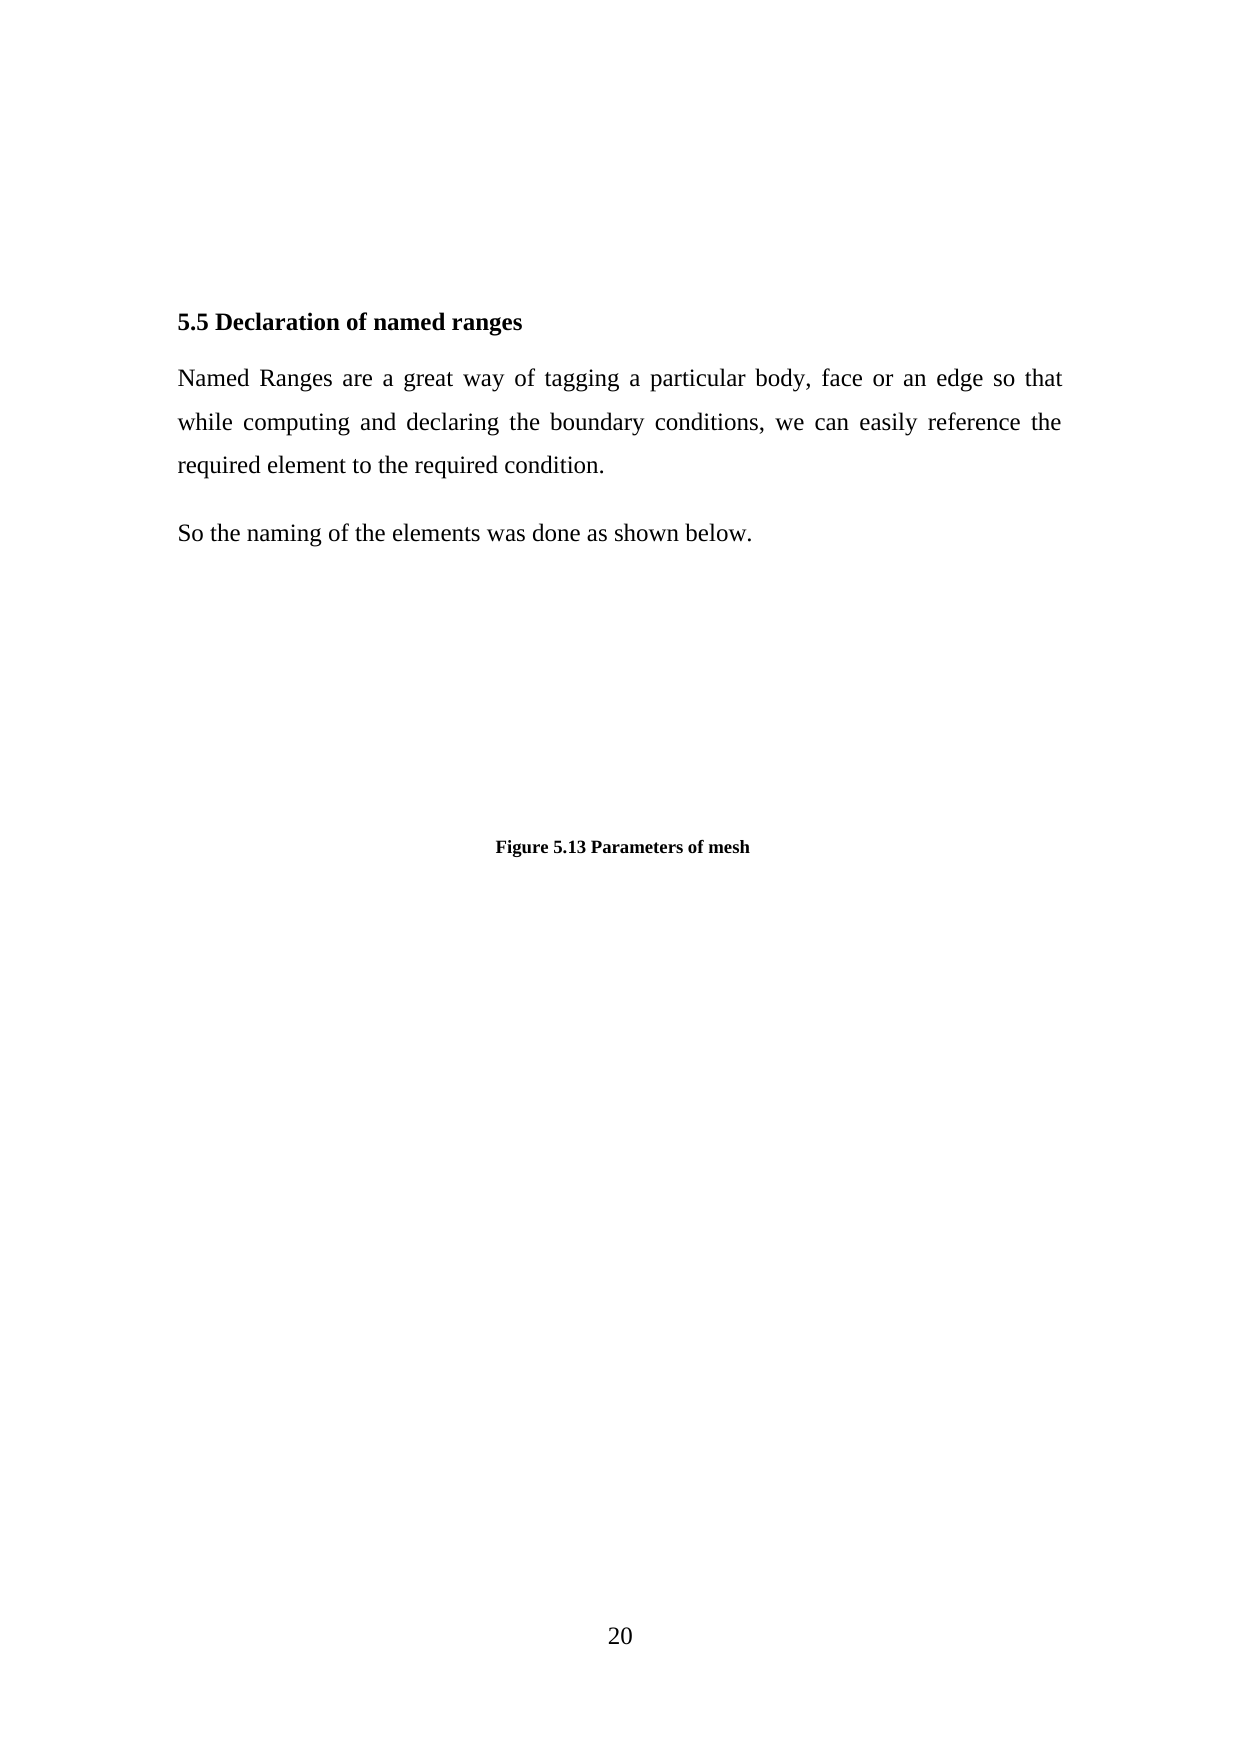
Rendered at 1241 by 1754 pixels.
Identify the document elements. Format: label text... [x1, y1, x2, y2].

text Named Ranges are a great way of tagging a particular body, face or an edge so that while computing and declaring the boundary conditions, we can easily reference the required element to the required condition. [177, 363, 1063, 478]
subtitle Declaration of named ranges [177, 307, 1063, 336]
text So the naming of the elements was done as shown below. [177, 518, 1063, 547]
